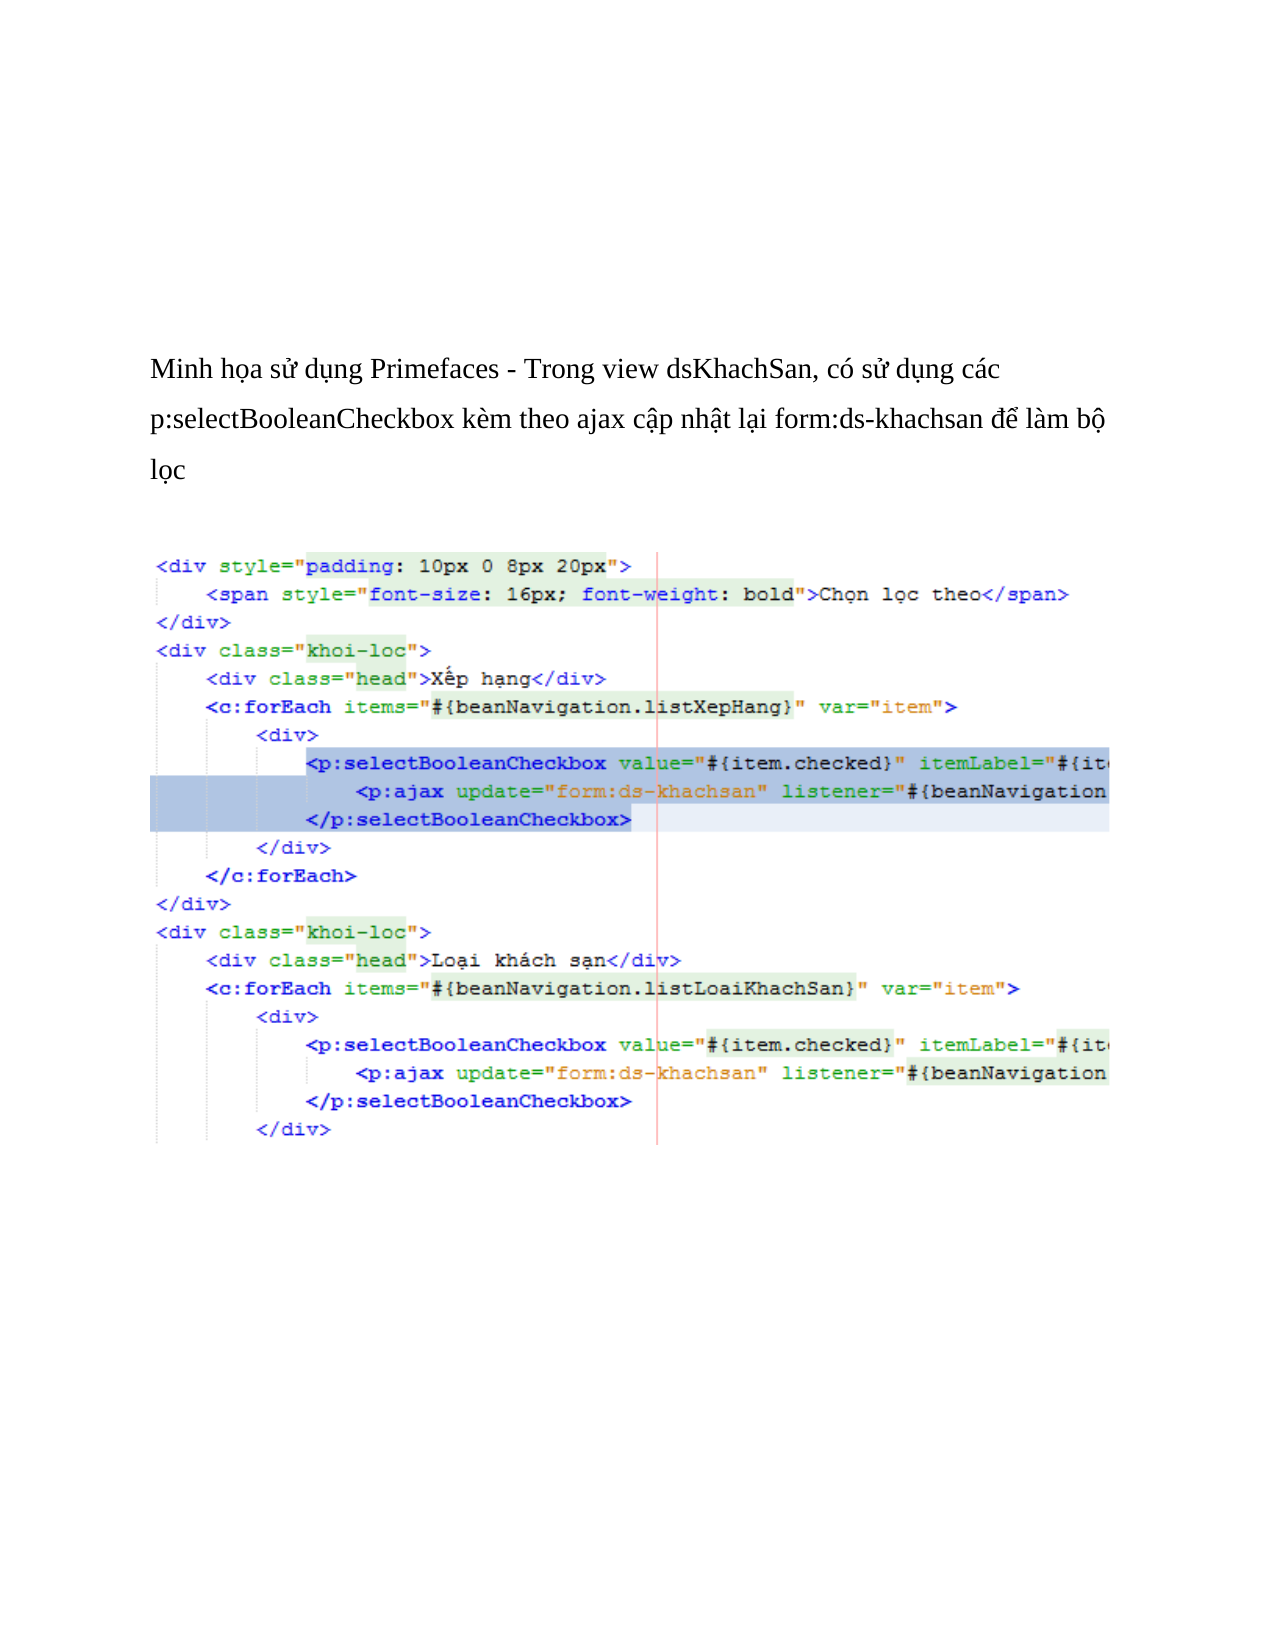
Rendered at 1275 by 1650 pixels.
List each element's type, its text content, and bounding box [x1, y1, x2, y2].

picture [150, 552, 1110, 1145]
list Minh họa sử dụng Primefaces - Trong view dsKhachSan, có sử dụng các p:selectBooleanCheckbox kèm theo ajax cập nhật lại form:ds-khachsan để làm bộ lọc [150, 351, 1125, 485]
